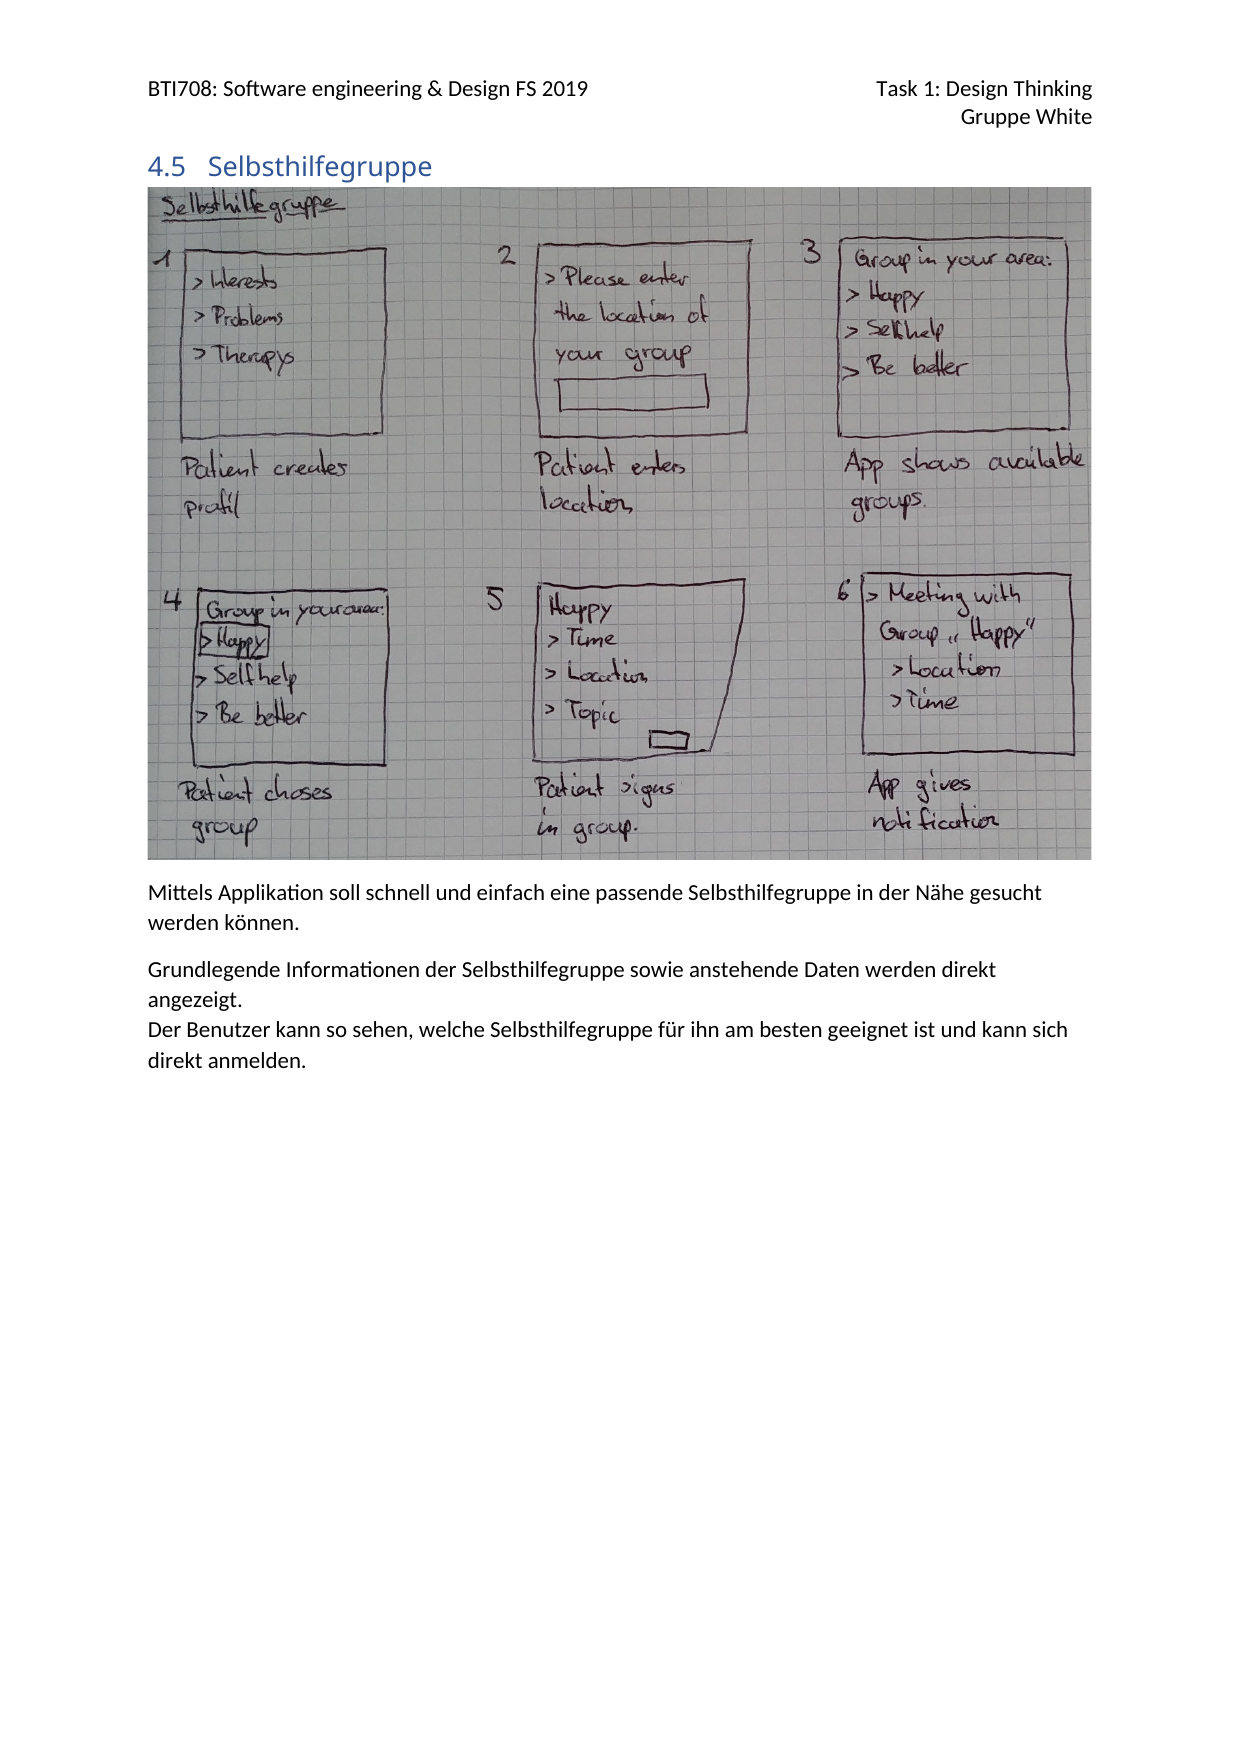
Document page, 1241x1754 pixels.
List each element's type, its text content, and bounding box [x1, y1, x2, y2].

text Mittels Applikation soll schnell und einfach eine passende Selbsthilfegruppe in der Nähe gesucht werden können. [148, 878, 1093, 936]
text Grundlegende Informationen der Selbsthilfegruppe sowie anstehende Daten werden direkt angezeigt. Der Benutzer kann so sehen, welche Selbsthilfegruppe für ihn am besten geeignet ist und kann sich direkt anmelden. [148, 955, 1093, 1074]
picture [147, 187, 1092, 860]
subtitle Selbsthilfegruppe [148, 148, 1093, 184]
